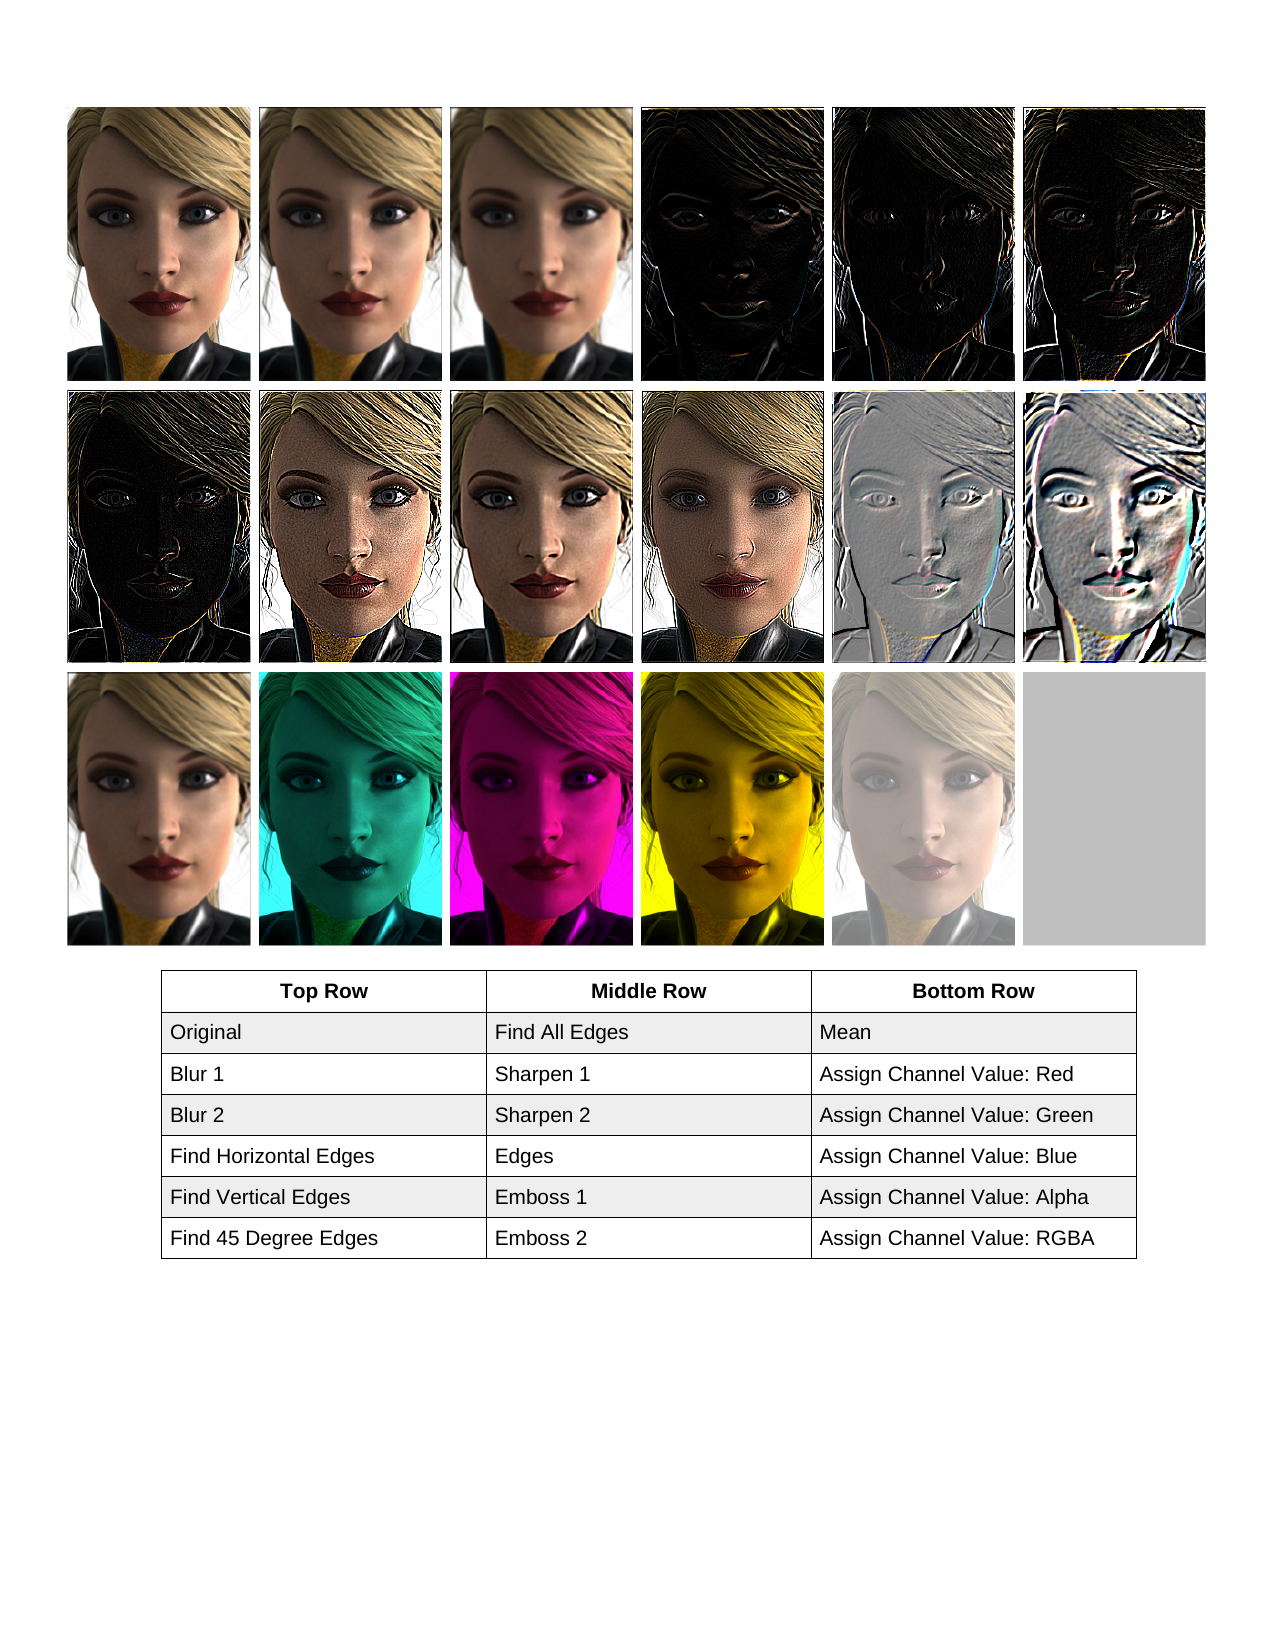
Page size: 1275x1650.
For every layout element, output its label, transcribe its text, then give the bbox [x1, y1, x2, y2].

table_header Top Row [162, 971, 486, 1011]
table_cell Find 45 Degree Edges [162, 1218, 486, 1258]
table_cell Assign Channel Value: Green [812, 1095, 1136, 1135]
table_cell Assign Channel Value: RGBA [812, 1218, 1136, 1258]
table_cell Original [162, 1013, 486, 1052]
table_cell Find Horizontal Edges [162, 1136, 486, 1176]
table_cell Sharpen 1 [487, 1054, 811, 1094]
table_header Bottom Row [812, 971, 1136, 1011]
table_cell Emboss 1 [487, 1177, 811, 1217]
table_cell Blur 1 [162, 1054, 486, 1094]
table_header Middle Row [487, 971, 811, 1011]
table_cell Blur 2 [162, 1095, 486, 1135]
table_cell Emboss 2 [487, 1218, 811, 1258]
table_cell Mean [812, 1013, 1136, 1052]
table_cell Assign Channel Value: Blue [812, 1136, 1136, 1176]
table_cell Assign Channel Value: Red [812, 1054, 1136, 1094]
table_cell Find All Edges [487, 1013, 811, 1052]
picture [67, 107, 1206, 946]
table_cell Sharpen 2 [487, 1095, 811, 1135]
table_cell Find Vertical Edges [162, 1177, 486, 1217]
table_cell Edges [487, 1136, 811, 1176]
table_cell Assign Channel Value: Alpha [812, 1177, 1136, 1217]
